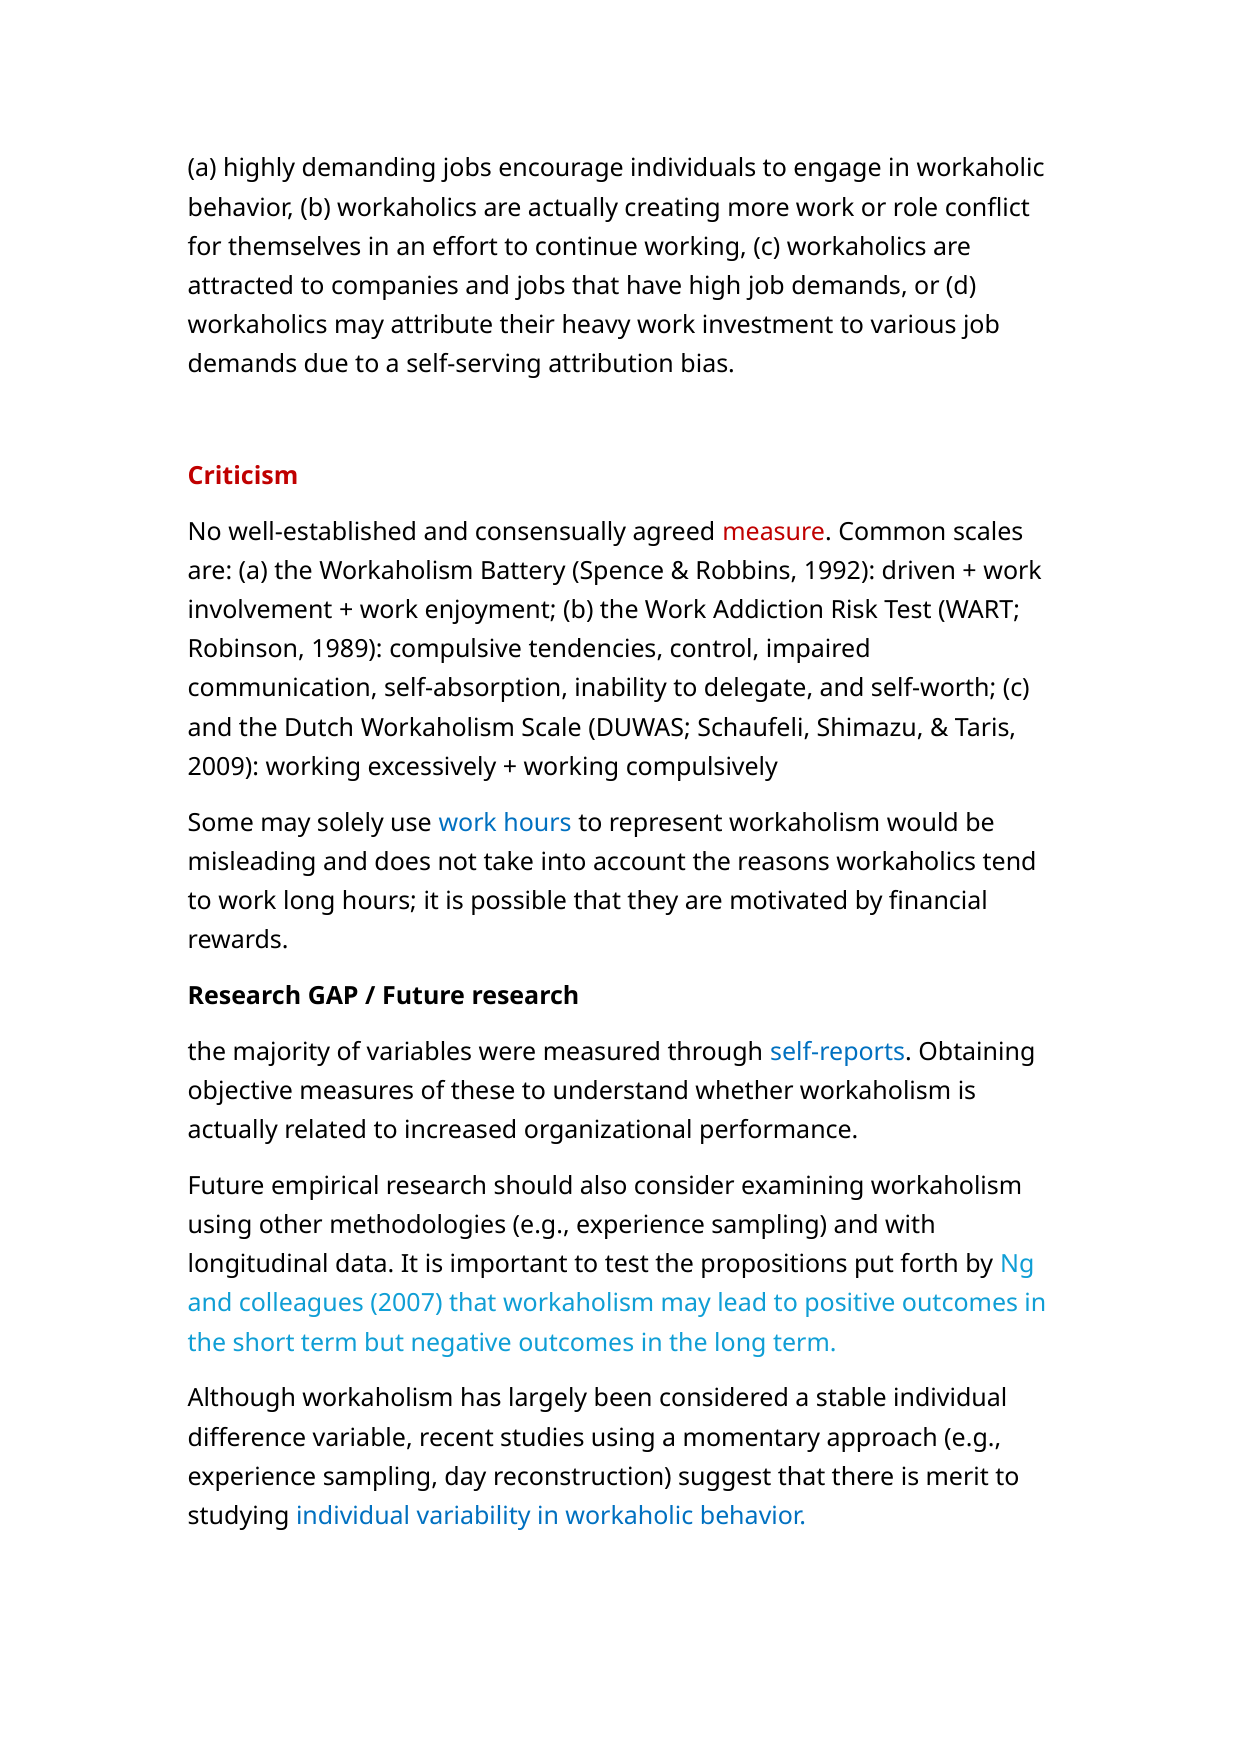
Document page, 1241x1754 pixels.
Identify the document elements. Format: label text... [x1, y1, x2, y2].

text the majority of variables were measured through self-reports. Obtaining objective measures of these to understand whether workaholism is actually related to increased organizational performance. [187, 1033, 1053, 1146]
text Criticism [187, 457, 1053, 492]
text No well-established and consensually agreed measure. Common scales are: (a) the Workaholism Battery (Spence & Robbins, 1992): driven + work involvement + work enjoyment; (b) the Work Addiction Risk Test (WART; Robinson, 1989): compulsive tendencies, control, impaired communication, self-absorption, inability to delegate, and self-worth; (c) and the Dutch Workaholism Scale (DUWAS; Schaufeli, Shimazu, & Taris, 2009): working excessively + working compulsively [187, 513, 1053, 782]
text Some may solely use work hours to represent workaholism would be misleading and does not take into account the reasons workaholics tend to work long hours; it is possible that they are motivated by financial rewards. [187, 804, 1053, 956]
text Future empirical research should also consider examining workaholism using other methodologies (e.g., experience sampling) and with longitudinal data. It is important to test the propositions put forth by Ng and colleagues (2007) that workaholism may lead to positive outcomes in the short term but negative outcomes in the long term. [187, 1167, 1053, 1358]
text (a) highly demanding jobs encourage individuals to engage in workaholic behavior, (b) workaholics are actually creating more work or role conflict for themselves in an effort to continue working, (c) workaholics are attracted to companies and jobs that have high job demands, or (d) workaholics may attribute their heavy work investment to various job demands due to a self-serving attribution bias. [187, 150, 1053, 380]
text Although workaholism has largely been considered a stable individual difference variable, recent studies using a momentary approach (e.g., experience sampling, day reconstruction) suggest that there is merit to studying individual variability in workaholic behavior. [187, 1380, 1053, 1532]
text Research GAP / Future research [187, 977, 1053, 1012]
